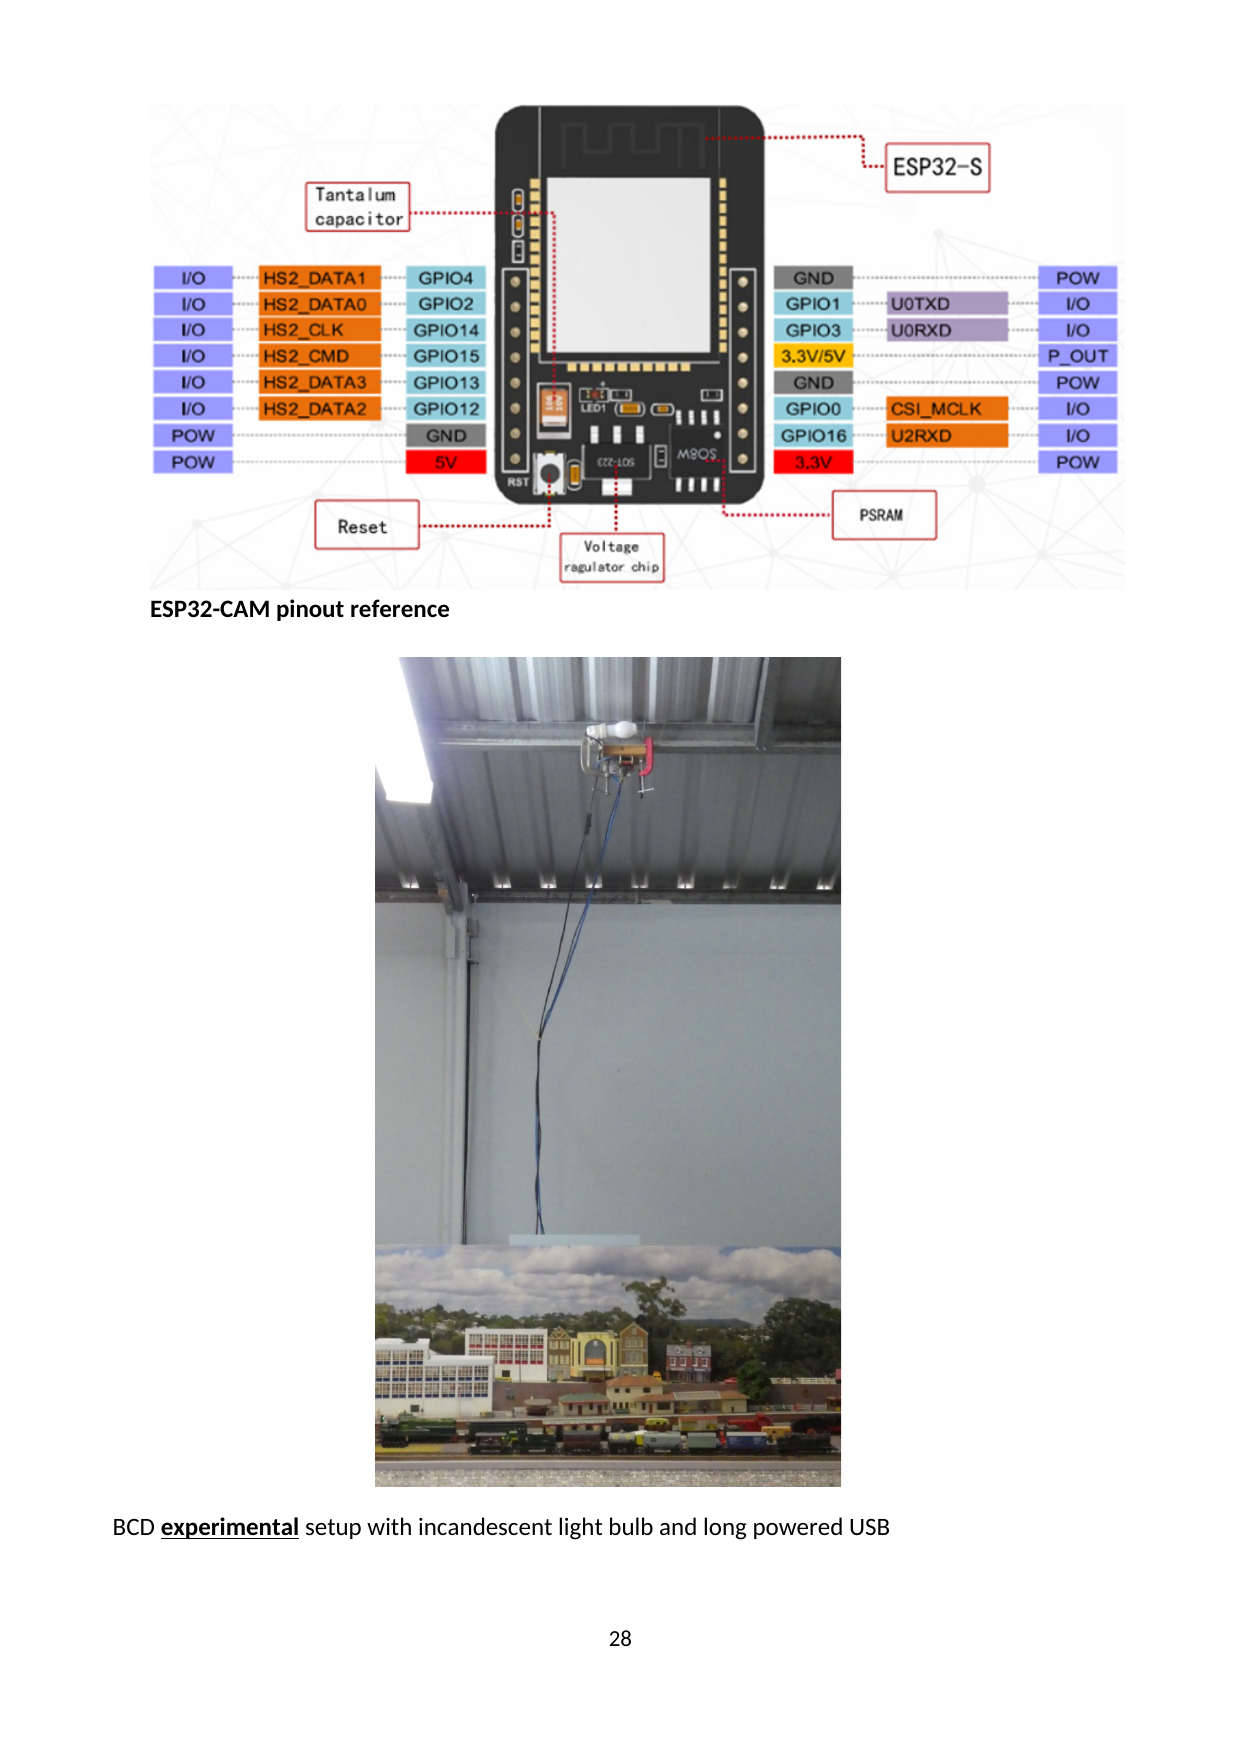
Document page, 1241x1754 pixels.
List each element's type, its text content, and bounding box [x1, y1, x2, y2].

picture [149, 104, 1125, 590]
list ESP32-CAM pinout reference [150, 593, 1165, 624]
text BCD experimental setup with incandescent light bulb and long powered USB [112, 1511, 1165, 1542]
picture [375, 657, 842, 1487]
